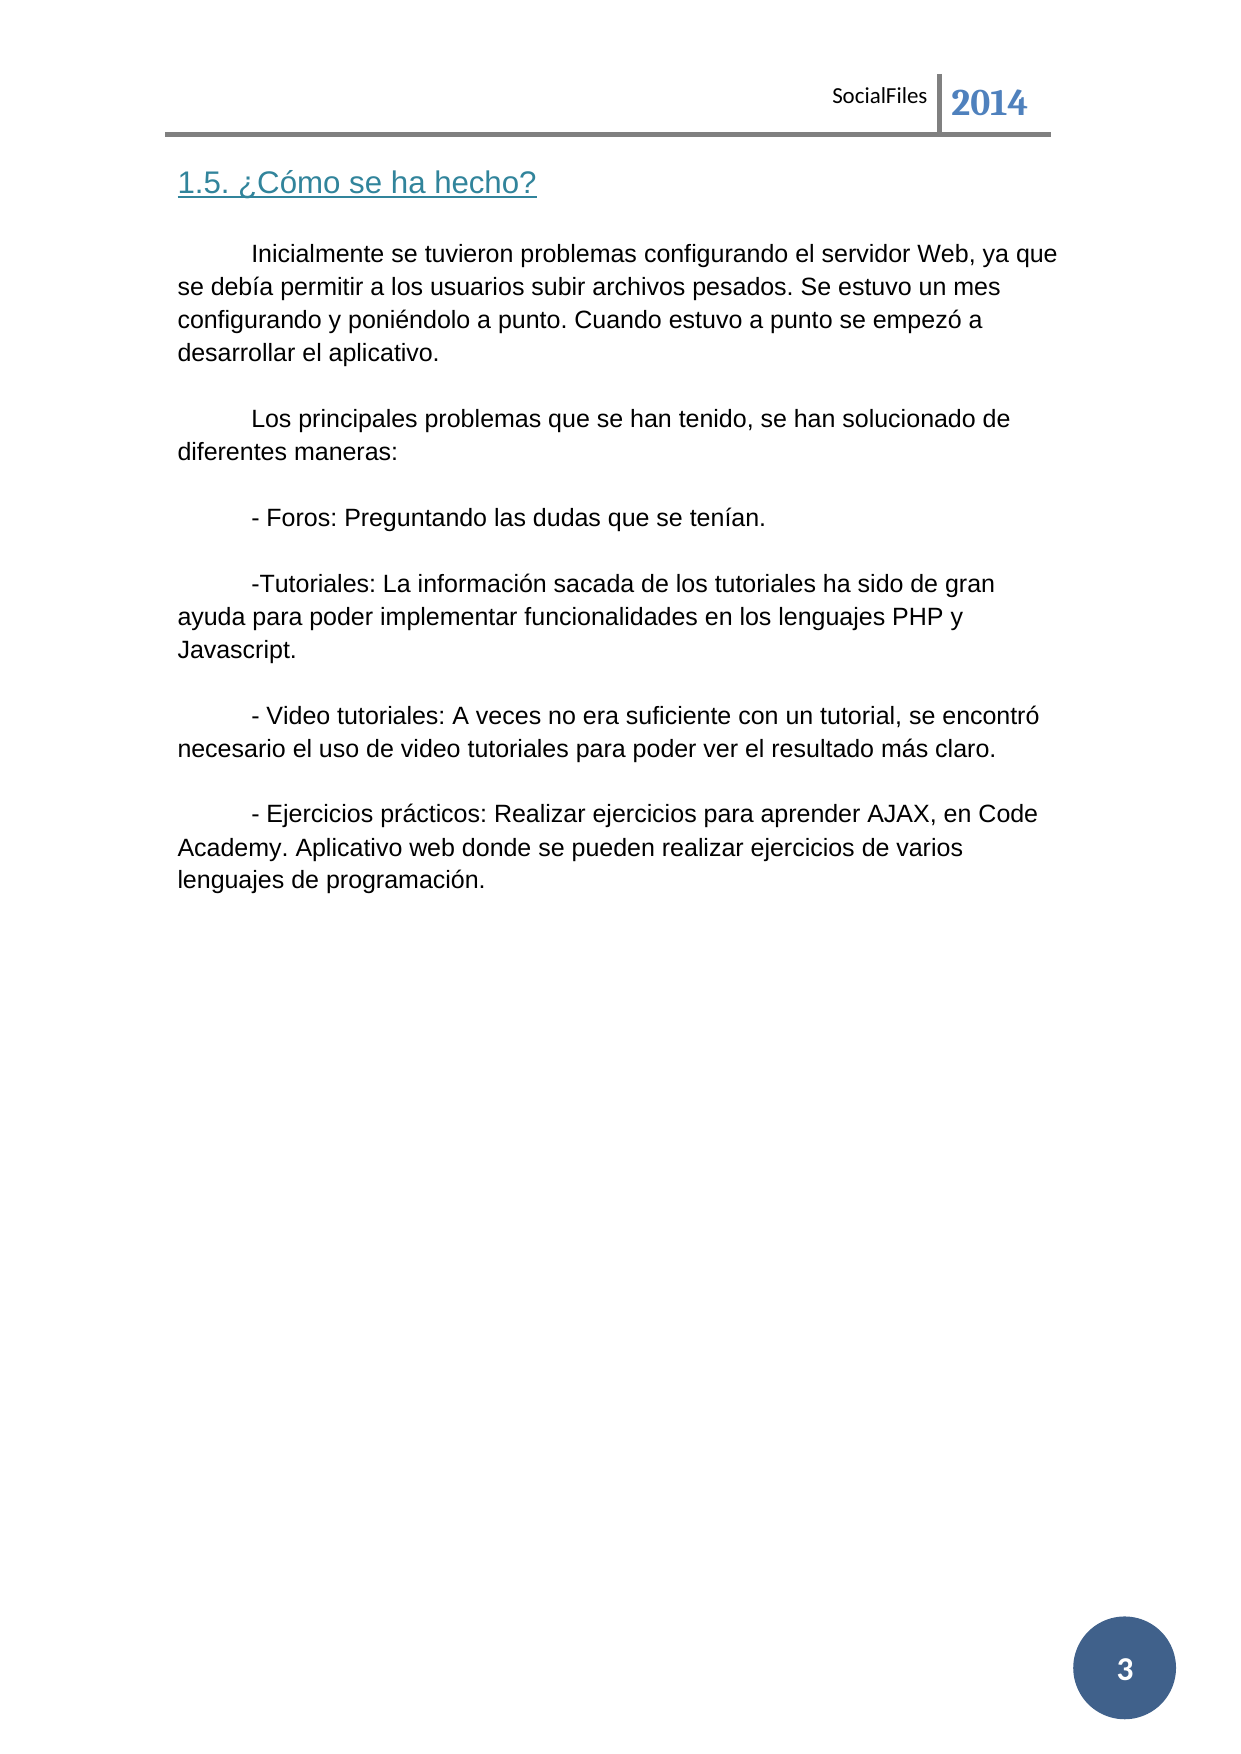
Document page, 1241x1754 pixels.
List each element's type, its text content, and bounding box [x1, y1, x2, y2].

text -Tutoriales: La información sacada de los tutoriales ha sido de gran ayuda para poder implementar funcionalidades en los lenguajes PHP y Javascript. [177, 569, 1063, 664]
text - Video tutoriales: A veces no era suficiente con un tutorial, se encontró necesario el uso de video tutoriales para poder ver el resultado más claro. [177, 701, 1063, 763]
text Inicialmente se tuvieron problemas configurando el servidor Web, ya que se debía permitir a los usuarios subir archivos pesados. Se estuvo un mes configurando y poniéndolo a punto. Cuando estuvo a punto se empezó a desarrollar el aplicativo. [177, 239, 1063, 367]
text - Foros: Preguntando las dudas que se tenían. [177, 503, 1063, 532]
text Los principales problemas que se han tenido, se han solucionado de diferentes maneras: [177, 404, 1063, 466]
text 1.5. ¿Cómo se ha hecho? [177, 164, 1063, 201]
text - Ejercicios prácticos: Realizar ejercicios para aprender AJAX, en Code Academy. Aplicativo web donde se pueden realizar ejercicios de varios lenguajes de programación. [177, 799, 1063, 894]
